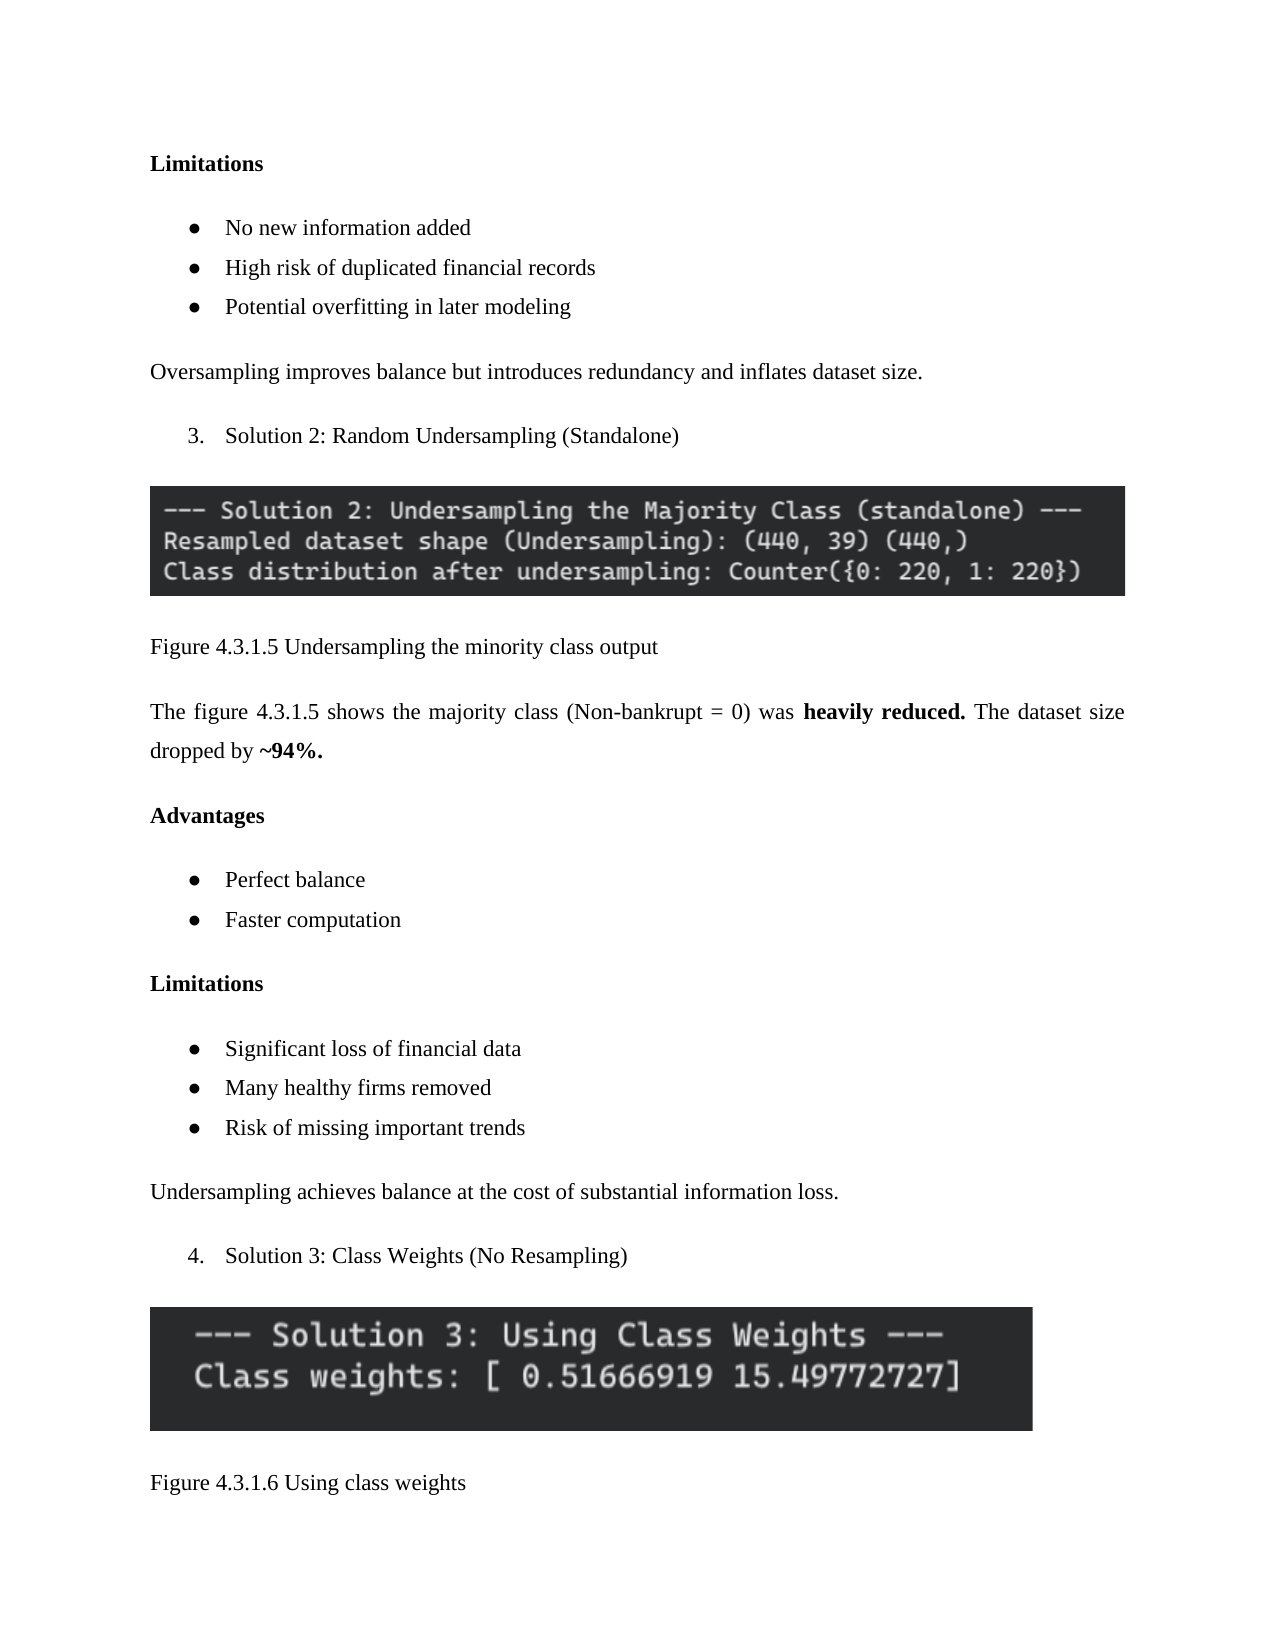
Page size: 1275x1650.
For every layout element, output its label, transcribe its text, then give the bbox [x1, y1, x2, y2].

picture [150, 1307, 1033, 1431]
text Undersampling achieves balance at the cost of substantial information loss. [150, 1178, 1125, 1204]
list High risk of duplicated financial records [187, 254, 1125, 280]
text The figure 4.3.1.5 shows the majority class (Non-bankrupt = 0) was heavily reduced. The dataset size dropped by ~94%. [150, 698, 1125, 764]
list Risk of missing important trends [187, 1114, 1125, 1140]
list Solution 3: Class Weights (No Resampling) [187, 1243, 1125, 1269]
list Many healthy firms removed [187, 1074, 1125, 1101]
list Perfect balance [187, 866, 1125, 893]
picture [150, 486, 1125, 596]
text Oversampling improves balance but introduces redundancy and inflates dataset size. [150, 358, 1125, 384]
list Solution 2: Random Undersampling (Standalone) [187, 422, 1125, 449]
list Potential overfitting in later modeling [187, 293, 1125, 320]
list Significant loss of financial data [187, 1035, 1125, 1061]
text Figure 4.3.1.5 Undersampling the minority class output [150, 633, 1125, 660]
text Figure 4.3.1.6 Using class weights [150, 1469, 1125, 1495]
list Faster computation [187, 906, 1125, 932]
list No new information added [187, 214, 1125, 241]
text Limitations [150, 970, 1125, 997]
text Advantages [150, 802, 1125, 828]
text Limitations [150, 150, 1125, 176]
